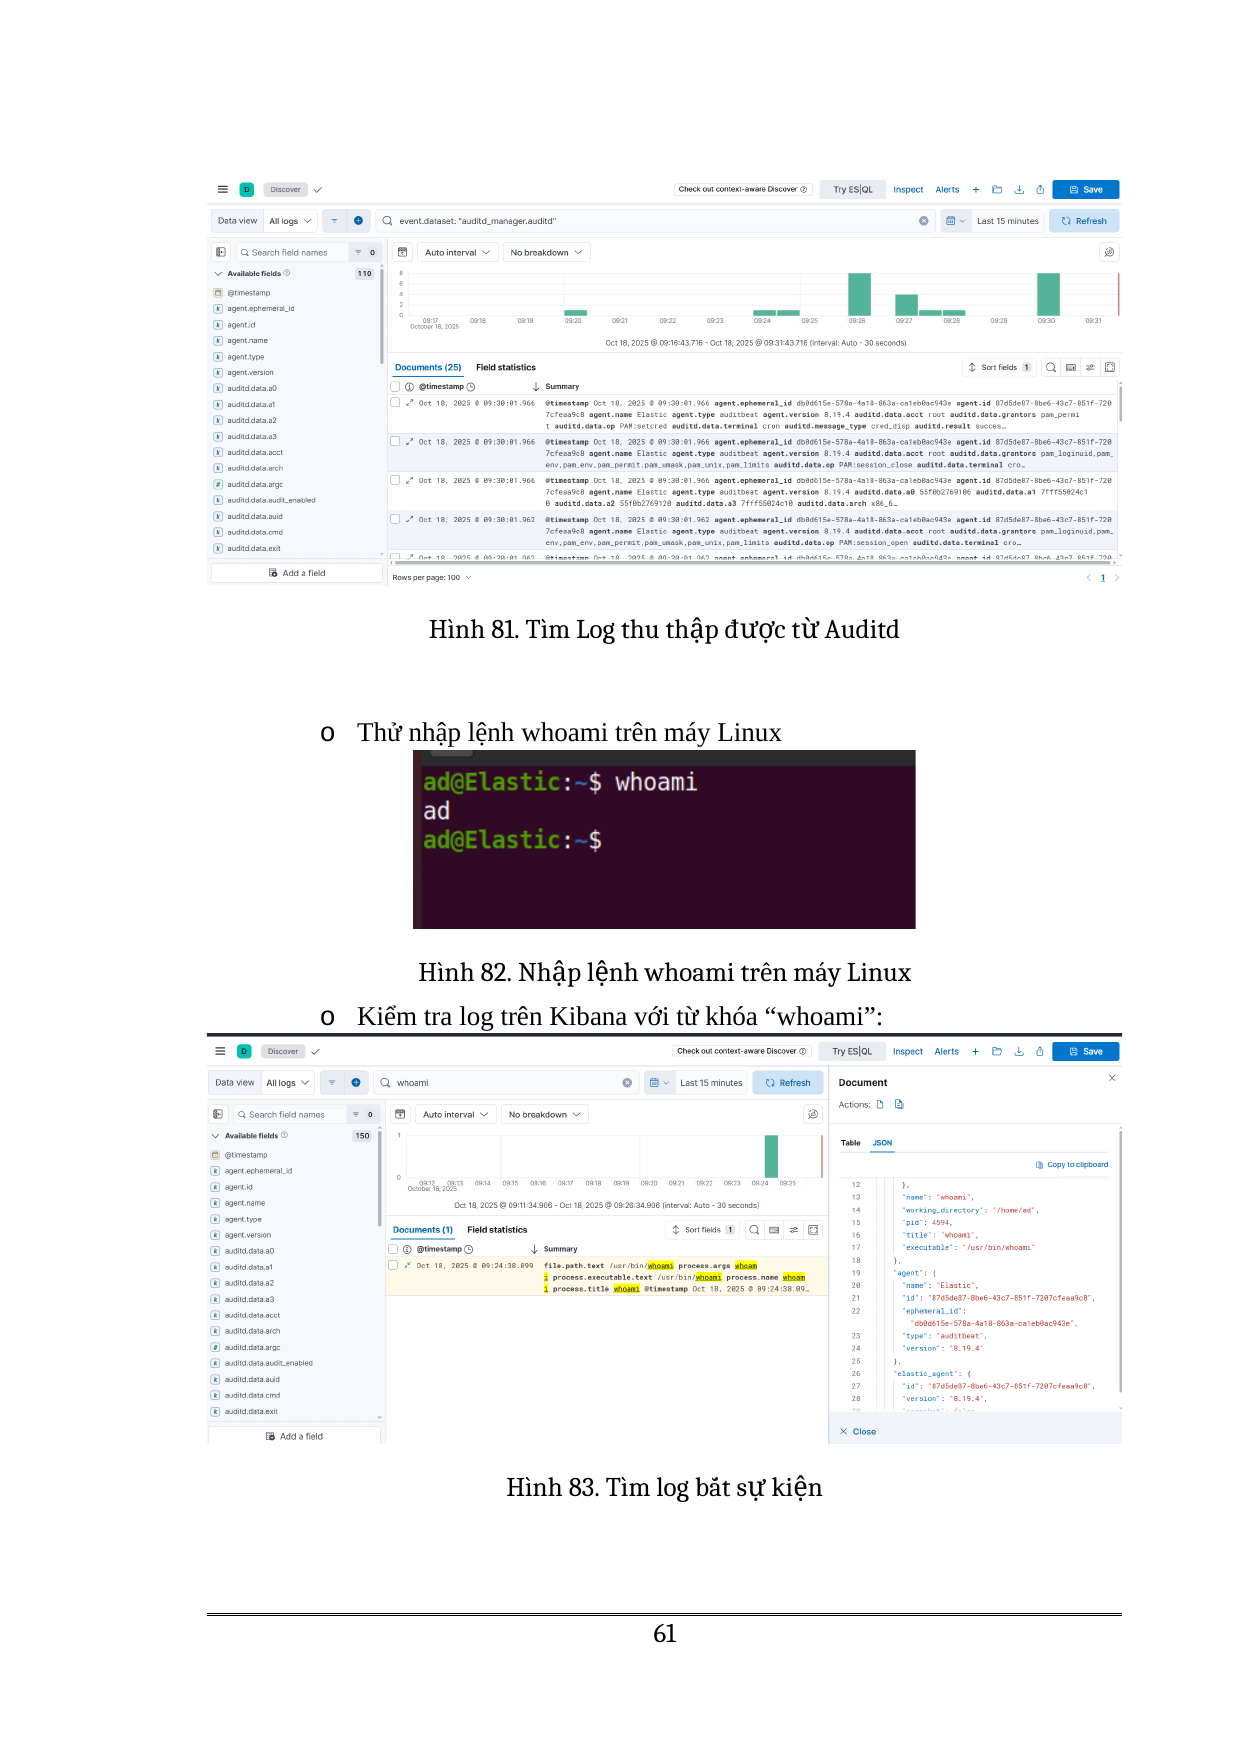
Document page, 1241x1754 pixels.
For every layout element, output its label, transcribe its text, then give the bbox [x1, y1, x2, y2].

picture [206, 177, 1123, 586]
picture [413, 750, 916, 929]
list Thử nhập lệnh whoami trên máy Linux [319, 716, 1122, 750]
picture [206, 1033, 1123, 1444]
list Kiểm tra log trên Kibana với từ khóa “whoami”: [319, 1000, 1122, 1033]
